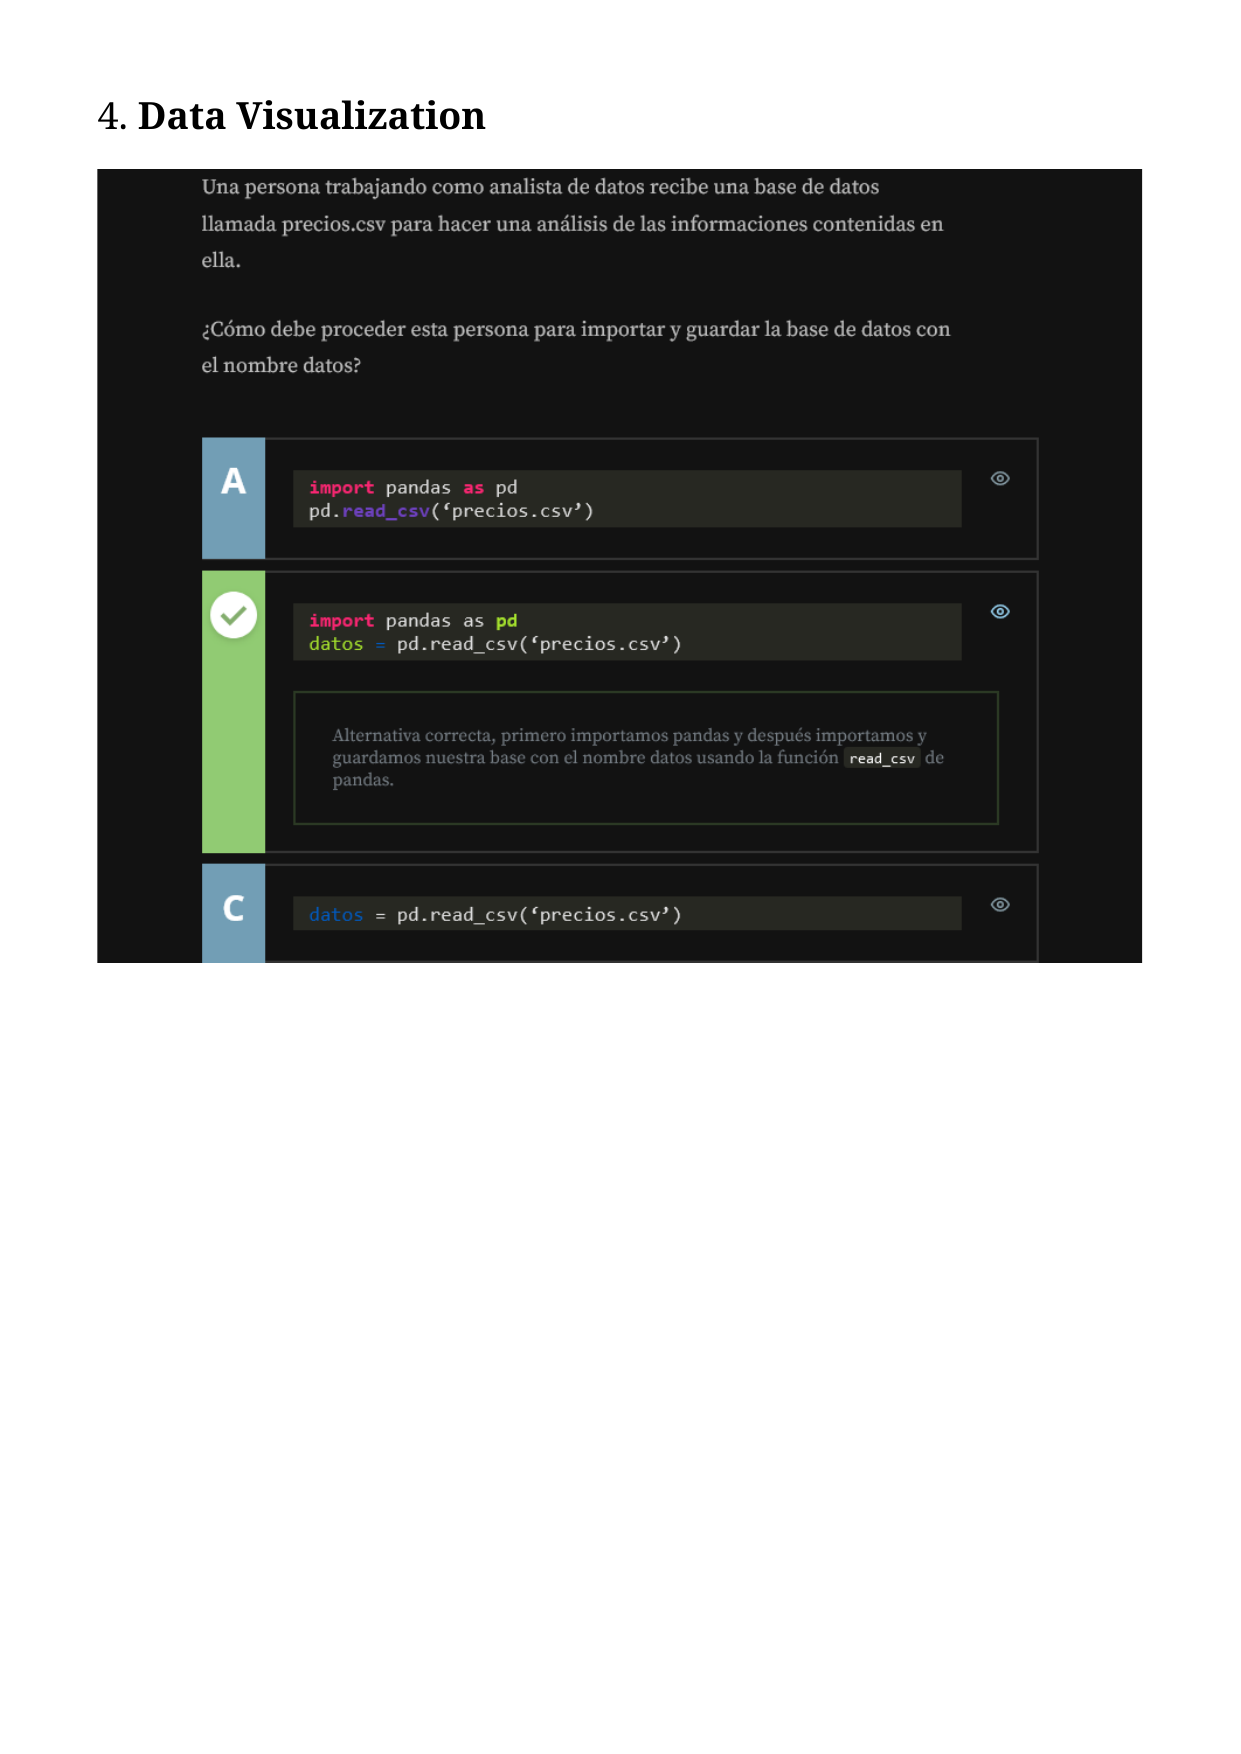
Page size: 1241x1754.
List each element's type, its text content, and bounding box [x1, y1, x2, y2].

picture [97, 169, 1143, 963]
subtitle Data Visualization [97, 89, 1143, 140]
